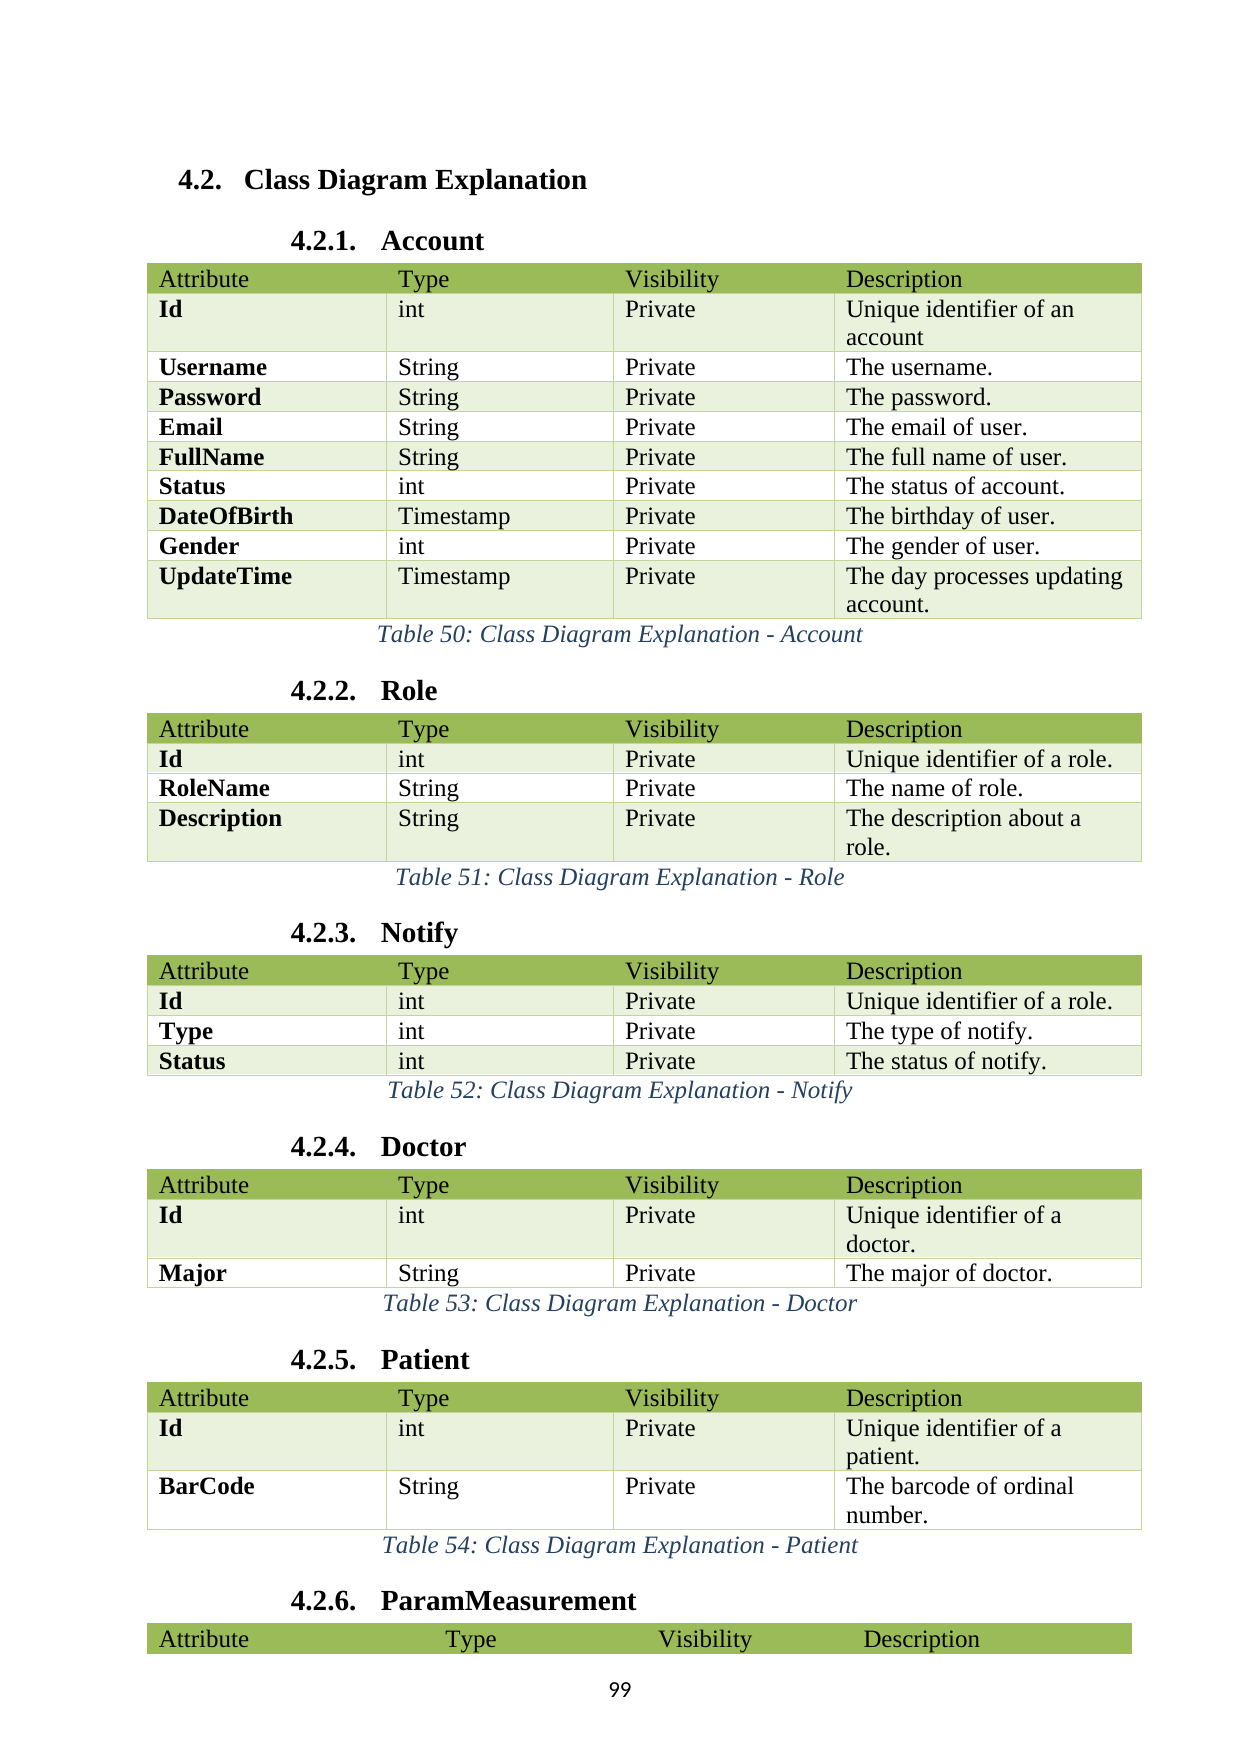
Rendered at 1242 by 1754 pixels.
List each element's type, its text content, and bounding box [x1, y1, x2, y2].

table_cell The type of notify. [835, 1016, 1141, 1045]
table_cell Private [614, 294, 834, 351]
table_cell The gender of user. [835, 531, 1141, 560]
table_header Attribute [148, 714, 386, 743]
table_cell UpdateTime [148, 561, 386, 618]
table_header Description [853, 1624, 1131, 1653]
table_cell FullName [148, 442, 386, 470]
table_cell The major of doctor. [835, 1259, 1141, 1287]
subtitle Role [291, 673, 1146, 707]
table_header Attribute [148, 956, 386, 985]
table_cell Private [614, 471, 834, 500]
table_cell int [387, 986, 613, 1015]
table_cell String [387, 803, 613, 861]
table_cell Private [614, 803, 834, 861]
table_cell Private [614, 412, 834, 441]
table_cell Gender [148, 531, 386, 560]
subtitle Notify [291, 916, 1146, 949]
table_header Visibility [614, 264, 834, 293]
table_header Attribute [148, 1170, 386, 1199]
table_header Visibility [614, 1170, 834, 1199]
table_cell Private [614, 442, 834, 470]
table_header Description [835, 714, 1141, 743]
table_header Type [387, 1170, 613, 1199]
table_cell BarCode [148, 1471, 386, 1529]
table_cell String [387, 1471, 613, 1529]
table_cell Unique identifier of a patient. [835, 1413, 1141, 1470]
text Table 51: Class Diagram Explanation - Role [94, 862, 1146, 891]
table_cell Password [148, 382, 386, 411]
table_cell int [387, 1200, 613, 1257]
table_cell Private [614, 561, 834, 618]
table_header Description [835, 1383, 1141, 1412]
table_cell String [387, 382, 613, 411]
table_cell Private [614, 774, 834, 802]
subtitle Patient [291, 1342, 1146, 1376]
table_cell int [387, 1016, 613, 1045]
text Table 50: Class Diagram Explanation - Account [94, 619, 1146, 648]
table_header Type [387, 264, 613, 293]
table_cell Private [614, 1259, 834, 1287]
table_cell The birthday of user. [835, 501, 1141, 530]
table_cell The description about a role. [835, 803, 1141, 861]
table_header Type [387, 714, 613, 743]
table_cell Id [148, 744, 386, 772]
table_cell The password. [835, 382, 1141, 411]
table_cell Email [148, 412, 386, 441]
table_cell int [387, 1046, 613, 1074]
subtitle ParamMeasurement [291, 1583, 1146, 1617]
table_cell The username. [835, 352, 1141, 381]
table_cell Private [614, 352, 834, 381]
table_cell Status [148, 1046, 386, 1074]
table_cell Id [148, 1200, 386, 1257]
table_cell The barcode of ordinal number. [835, 1471, 1141, 1529]
table_cell The status of notify. [835, 1046, 1141, 1074]
table_header Visibility [614, 956, 834, 985]
table_cell Unique identifier of an account [835, 294, 1141, 351]
table_cell int [387, 744, 613, 772]
table_cell Unique identifier of a doctor. [835, 1200, 1141, 1257]
table_cell Private [614, 501, 834, 530]
table_header Attribute [148, 1624, 433, 1653]
table_cell int [387, 531, 613, 560]
table_cell String [387, 774, 613, 802]
table_header Description [835, 1170, 1141, 1199]
table_cell Id [148, 986, 386, 1015]
table_header Type [387, 956, 613, 985]
table_header Attribute [148, 264, 386, 293]
table_header Description [835, 264, 1141, 293]
table_cell DateOfBirth [148, 501, 386, 530]
table_cell The full name of user. [835, 442, 1141, 470]
table_cell Private [614, 382, 834, 411]
table_cell The status of account. [835, 471, 1141, 500]
table_header Description [835, 956, 1141, 985]
table_cell Unique identifier of a role. [835, 744, 1141, 772]
table_cell The email of user. [835, 412, 1141, 441]
table_header Attribute [148, 1383, 386, 1412]
table_cell int [387, 1413, 613, 1470]
table_header Visibility [647, 1624, 852, 1653]
table_cell Description [148, 803, 386, 861]
table_cell Private [614, 531, 834, 560]
table_cell Id [148, 294, 386, 351]
table_cell Private [614, 986, 834, 1015]
table_cell Type [148, 1016, 386, 1045]
table_cell Timestamp [387, 561, 613, 618]
table_cell Private [614, 1016, 834, 1045]
table_cell Private [614, 1471, 834, 1529]
table_cell The name of role. [835, 774, 1141, 802]
table_cell Status [148, 471, 386, 500]
text Table 53: Class Diagram Explanation - Doctor [94, 1288, 1146, 1317]
table_cell Id [148, 1413, 386, 1470]
table_header Visibility [614, 1383, 834, 1412]
table_cell int [387, 471, 613, 500]
text Table 54: Class Diagram Explanation - Patient [94, 1530, 1146, 1558]
subtitle Account [291, 223, 1146, 257]
table_cell String [387, 352, 613, 381]
table_header Visibility [614, 714, 834, 743]
table_cell Private [614, 1200, 834, 1257]
table_cell String [387, 1259, 613, 1287]
table_cell int [387, 294, 613, 351]
text Table 52: Class Diagram Explanation - Notify [94, 1076, 1146, 1104]
table_cell String [387, 412, 613, 441]
table_header Type [434, 1624, 646, 1653]
table_cell Username [148, 352, 386, 381]
table_cell RoleName [148, 774, 386, 802]
table_cell Private [614, 744, 834, 772]
table_header Type [387, 1383, 613, 1412]
table_cell Unique identifier of a role. [835, 986, 1141, 1015]
table_cell Private [614, 1413, 834, 1470]
table_cell Major [148, 1259, 386, 1287]
table_cell String [387, 442, 613, 470]
table_cell Timestamp [387, 501, 613, 530]
table_cell The day processes updating account. [835, 561, 1141, 618]
subtitle Class Diagram Explanation [169, 162, 1146, 196]
table_cell Private [614, 1046, 834, 1074]
subtitle Doctor [291, 1129, 1146, 1163]
